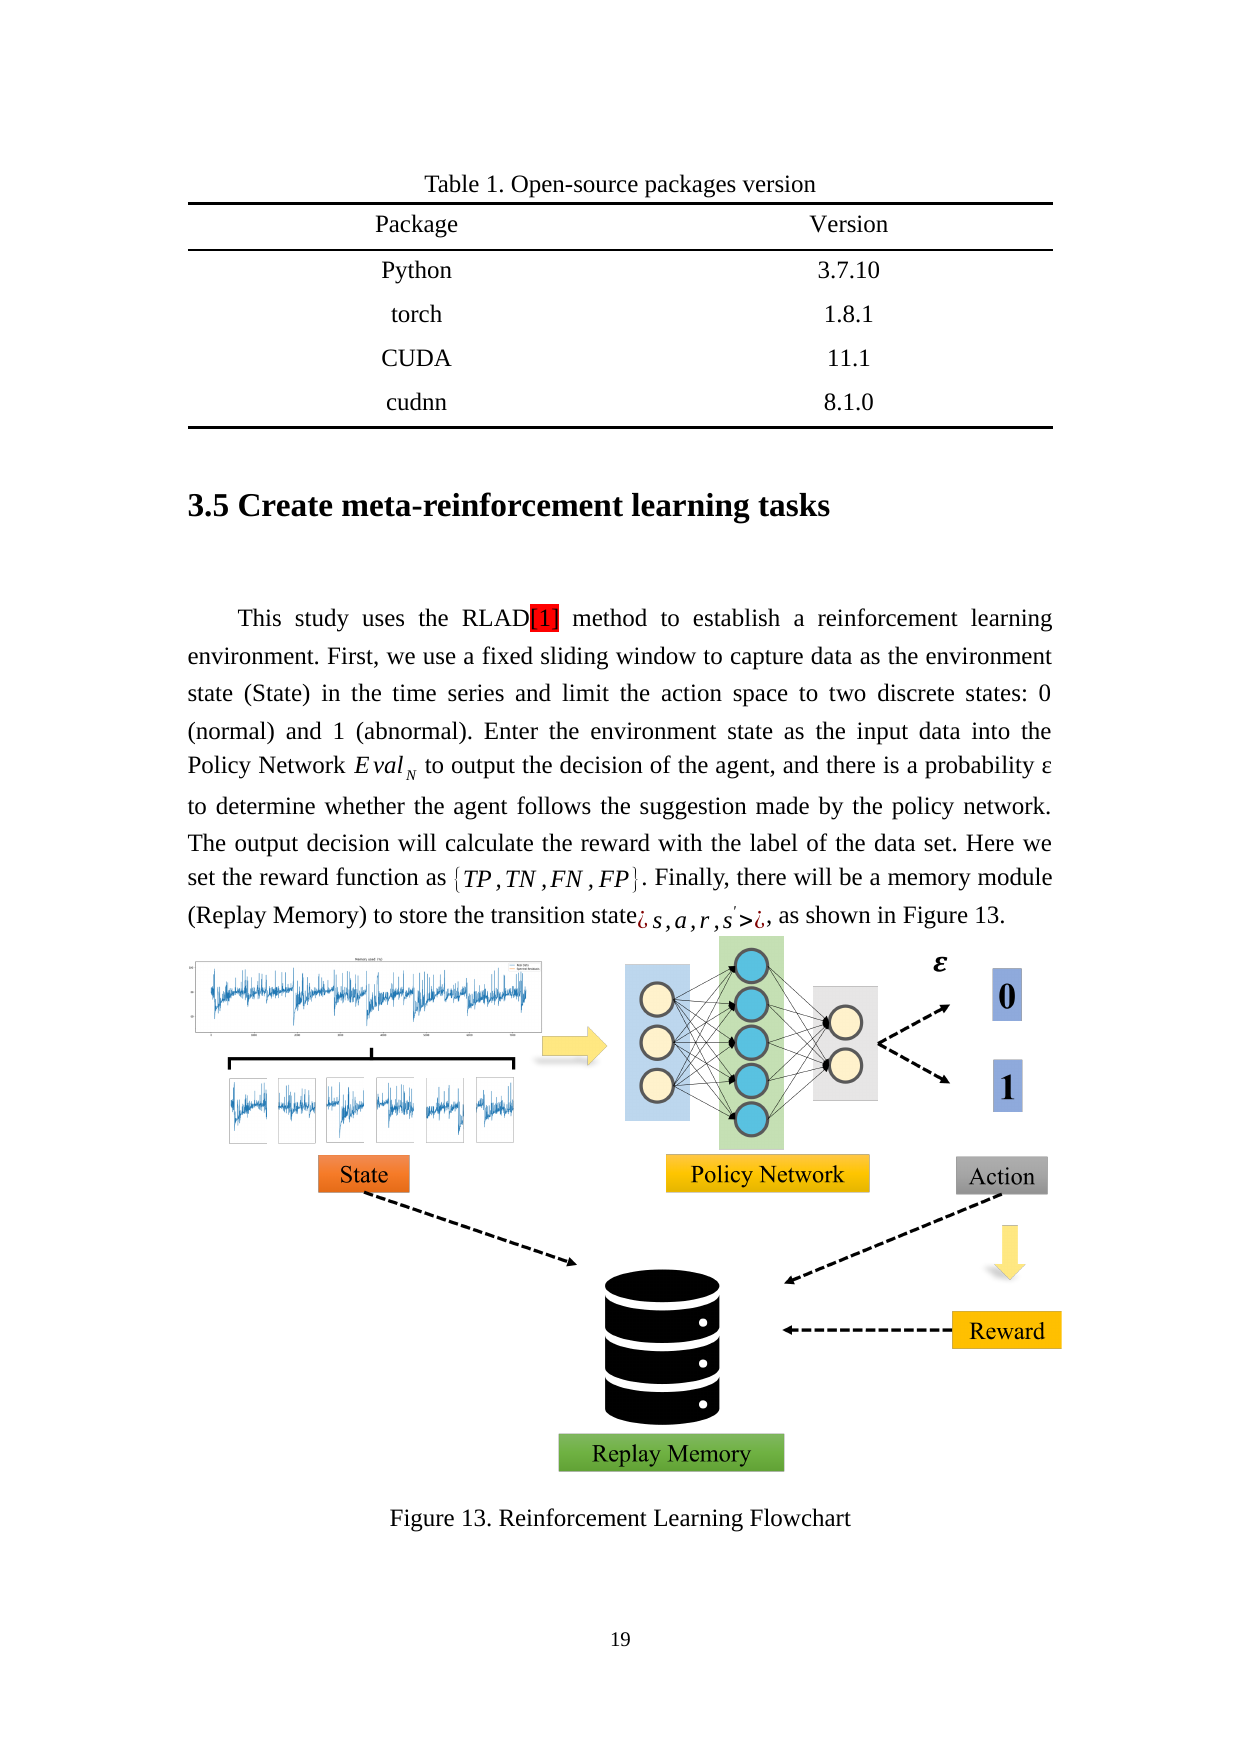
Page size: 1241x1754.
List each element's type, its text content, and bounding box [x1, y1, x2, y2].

table_header Version [645, 205, 1052, 249]
table_cell 8.1.0 [645, 382, 1052, 426]
subtitle 3.5 Create meta-reinforcement learning tasks [187, 467, 1053, 542]
table_cell cudnn [188, 382, 645, 426]
table_cell torch [188, 295, 645, 338]
table_header Package [188, 205, 645, 249]
picture [187, 936, 1062, 1482]
table_cell Python [188, 251, 645, 295]
table_cell 3.7.10 [645, 251, 1052, 295]
table_cell 11.1 [645, 339, 1052, 382]
text This study uses the RLAD[1] method to establish a reinforcement learning environment. First, we use a fixed sliding window to capture data as the environment state (State) in the time series and limit the action space to two discrete states: 0 (normal) and 1 (abnormal). Enter the environment state as the input data into the Policy Network to output the decision of the agent, and there is a probability ε to determine whether the agent follows the suggestion made by the policy network. The output decision will calculate the reward with the label of the data set. Here we set the reward function as . Finally, there will be a memory module (Replay Memory) to store the transition state, as shown in Figure 13. [187, 599, 1053, 936]
table_cell CUDA [188, 339, 645, 382]
table_cell 1.8.1 [645, 295, 1052, 338]
